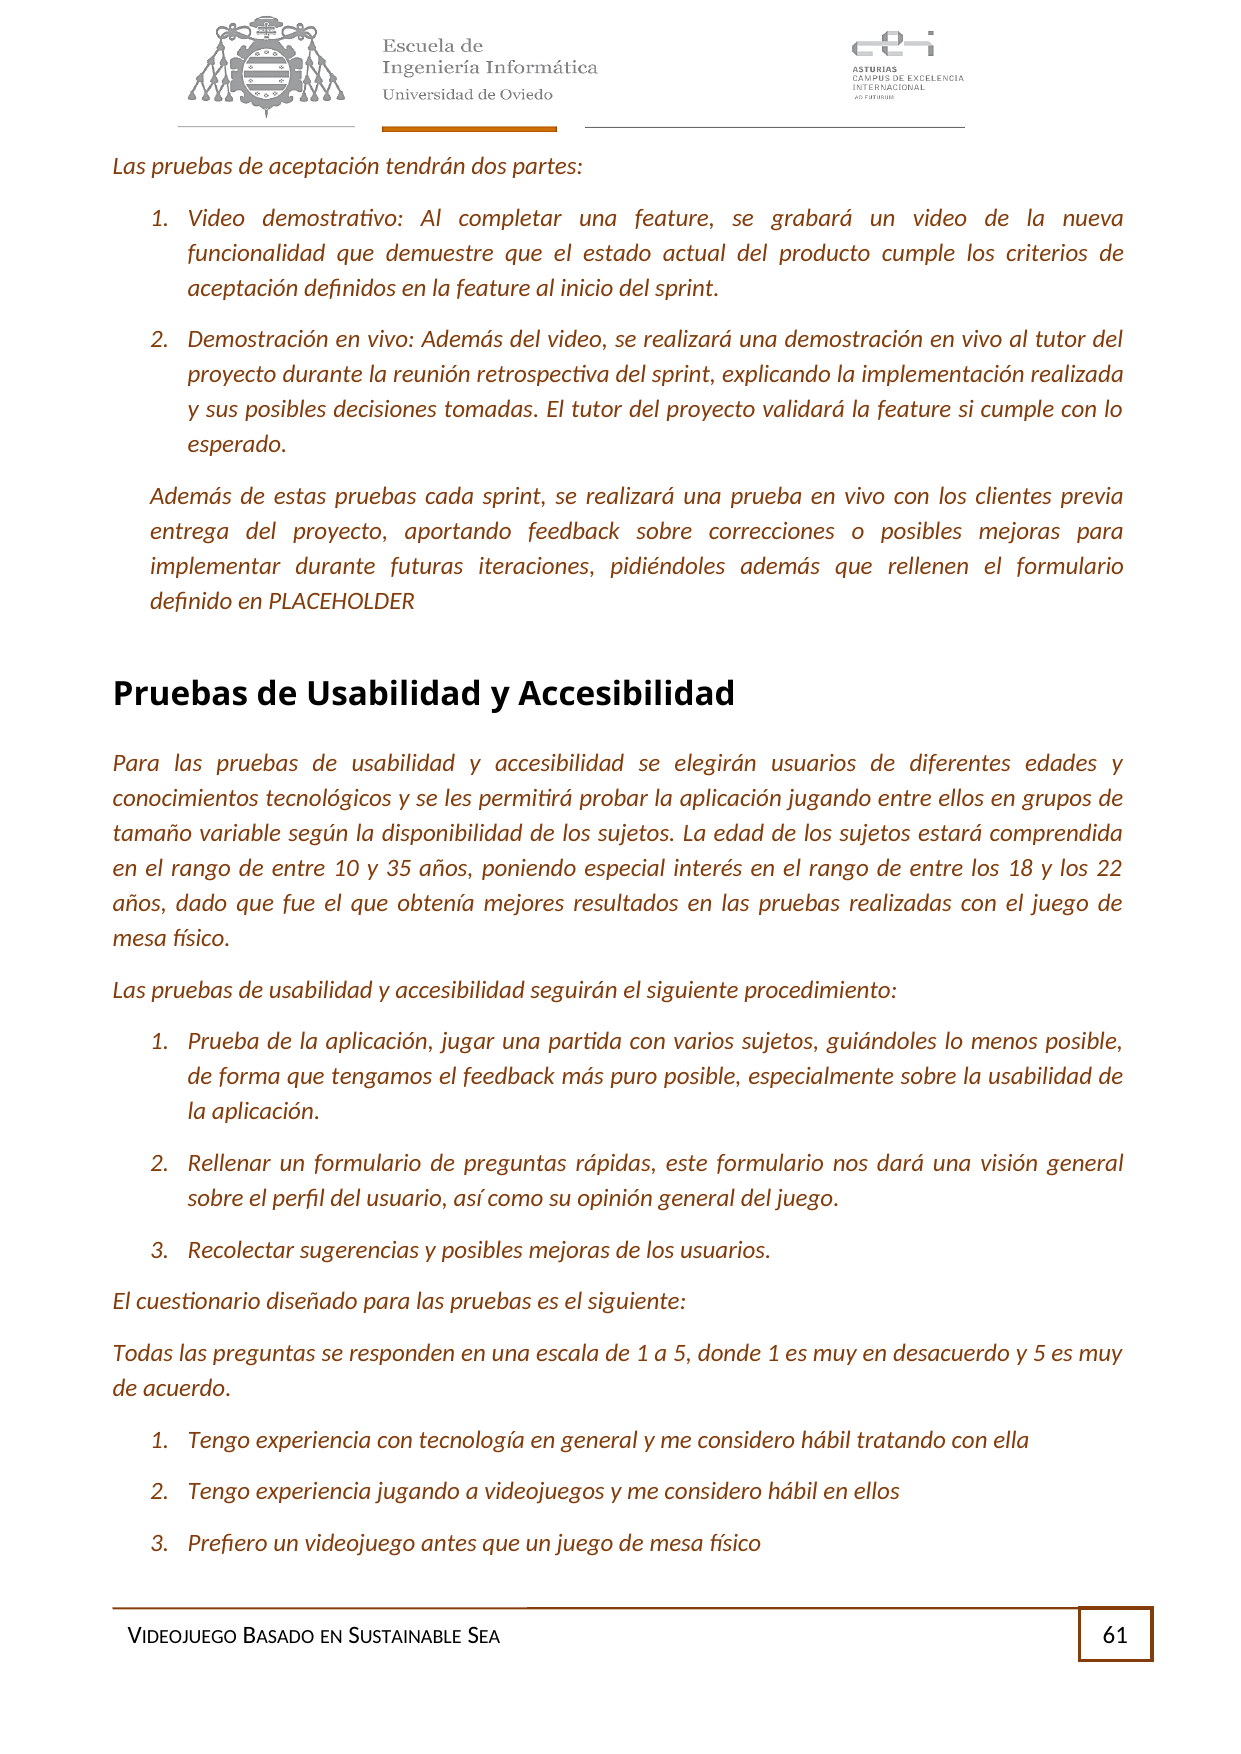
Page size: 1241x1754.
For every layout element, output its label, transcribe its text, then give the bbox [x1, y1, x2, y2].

picture [113, 6, 1030, 142]
text Las pruebas de usabilidad y accesibilidad seguirán el siguiente procedimiento: [112, 974, 1128, 1004]
text Además de estas pruebas cada sprint, se realizará una prueba en vivo con los clientes previa entrega del proyecto, aportando feedback sobre correcciones o posibles mejoras para implementar durante futuras iteraciones, pidiéndoles además que rellenen el formulario definido en PLACEHOLDER [150, 480, 1128, 616]
list Video demostrativo: Al completar una feature, se grabará un video de la nueva funcionalidad que demuestre que el estado actual del producto cumple los criterios de aceptación definidos en la feature al inicio del sprint. [150, 202, 1128, 302]
list Prueba de la aplicación, jugar una partida con varios sujetos, guiándoles lo menos posible, de forma que tengamos el feedback más puro posible, especialmente sobre la usabilidad de la aplicación. [150, 1026, 1128, 1126]
list Tengo experiencia con tecnología en general y me considero hábil tratando con ella [150, 1424, 1128, 1454]
text Para las pruebas de usabilidad y accesibilidad se elegirán usuarios de diferentes edades y conocimientos tecnológicos y se les permitirá probar la aplicación jugando entre ellos en grupos de tamaño variable según la disponibilidad de los sujetos. La edad de los sujetos estará comprendida en el rango de entre 10 y 35 años, poniendo especial interés en el rango de entre los 18 y los 22 años, dado que fue el que obtenía mejores resultados en las pruebas realizadas con el juego de mesa físico. [112, 747, 1128, 953]
list Prefiero un videojuego antes que un juego de mesa físico [150, 1527, 1128, 1558]
list Demostración en vivo: Además del video, se realizará una demostración en vivo al tutor del proyecto durante la reunión retrospectiva del sprint, explicando la implementación realizada y sus posibles decisiones tomadas. El tutor del proyecto validará la feature si cumple con lo esperado. [150, 323, 1128, 459]
list Recolectar sugerencias y posibles mejoras de los usuarios. [150, 1234, 1128, 1264]
text Las pruebas de aceptación tendrán dos partes: [112, 150, 1128, 181]
text Todas las preguntas se responden en una escala de 1 a 5, donde 1 es muy en desacuerdo y 5 es muy de acuerdo. [112, 1337, 1128, 1403]
subtitle Pruebas de Usabilidad y Accesibilidad [112, 670, 1128, 715]
text El cuestionario diseñado para las pruebas es el siguiente: [112, 1286, 1128, 1316]
list Rellenar un formulario de preguntas rápidas, este formulario nos dará una visión general sobre el perfil del usuario, así como su opinión general del juego. [150, 1147, 1128, 1213]
list Tengo experiencia jugando a videojuegos y me considero hábil en ellos [150, 1476, 1128, 1506]
